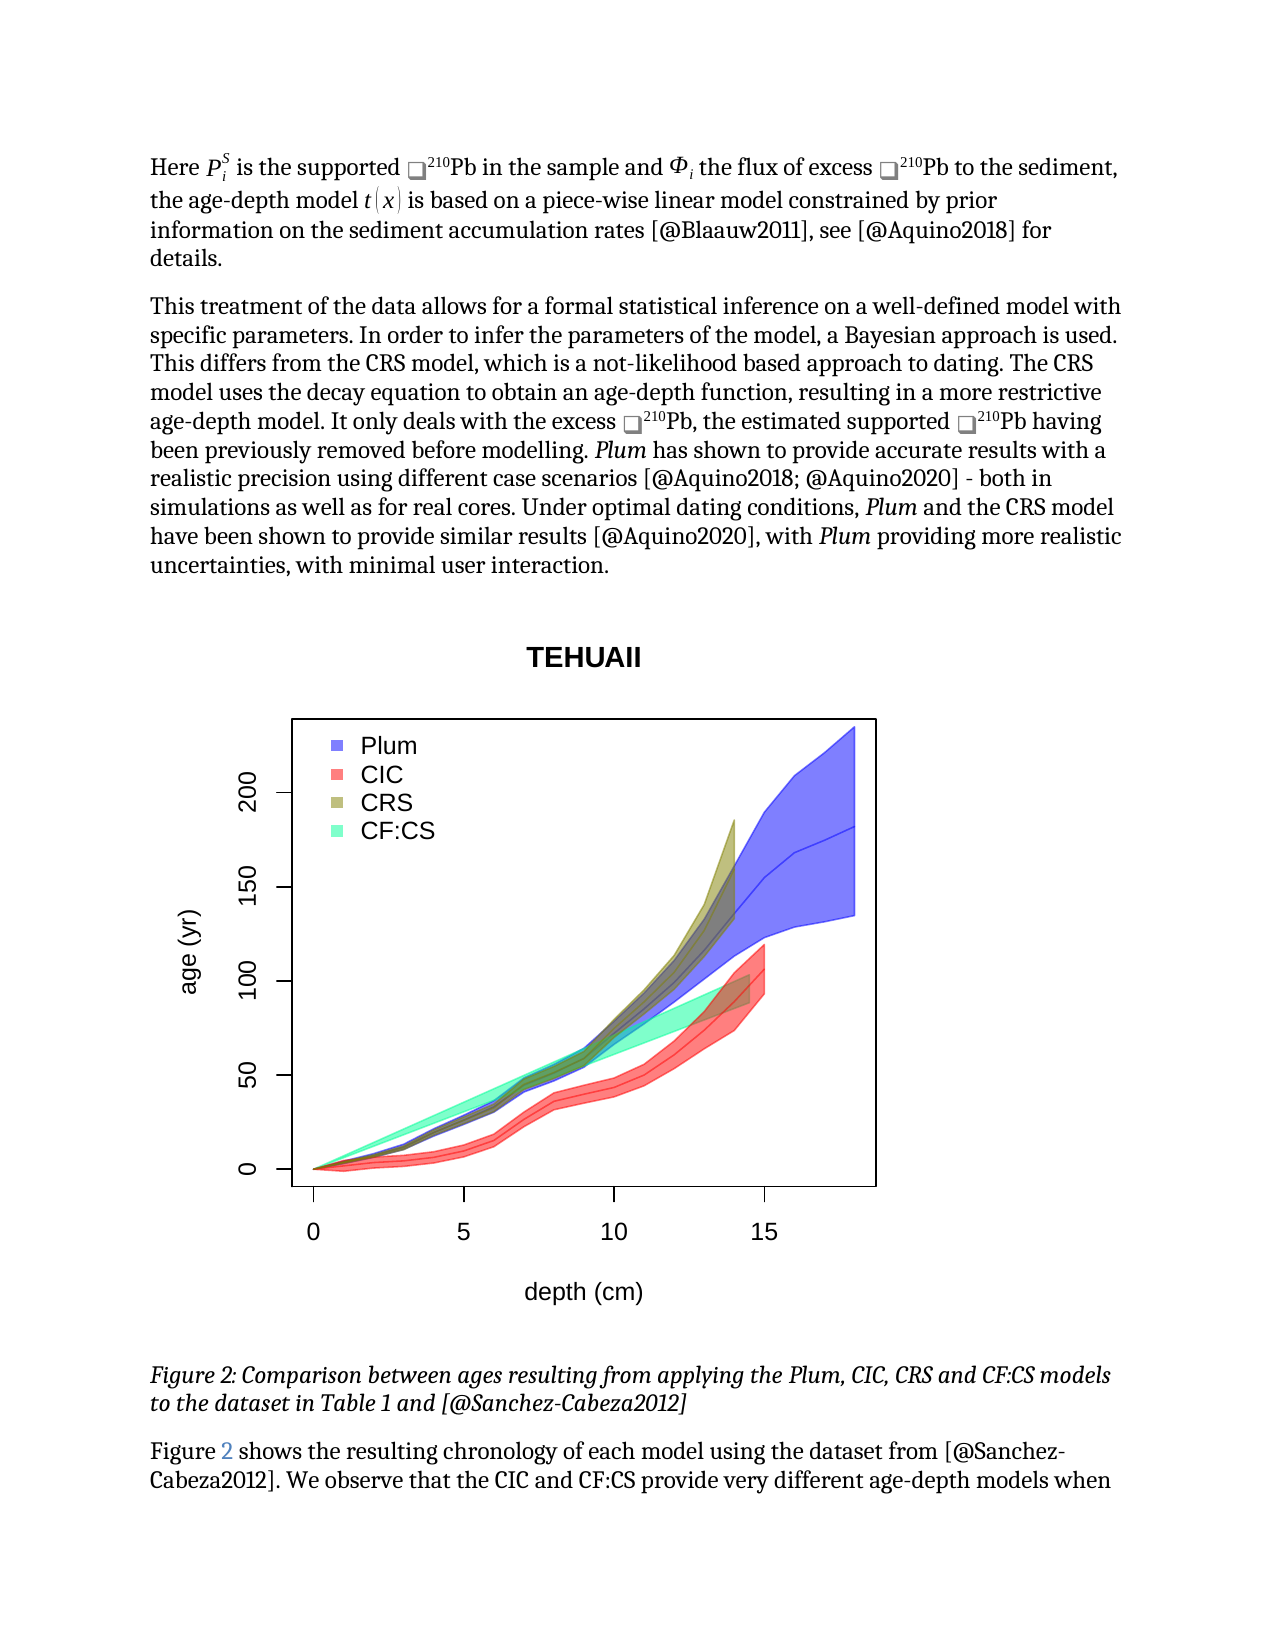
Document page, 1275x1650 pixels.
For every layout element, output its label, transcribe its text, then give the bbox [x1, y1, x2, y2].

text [150, 1437, 1125, 1494]
text Here is the supported Pb in the sample and the flux of excess Pb to the sediment, the age-depth model is based on a piece-wise linear model constrained by prior information on the sediment accumulation rates [@Blaauw2011], see [@Aquino2018] for details. [150, 150, 1125, 273]
text This treatment of the data allows for a formal statistical inference on a well-defined model with specific parameters. In order to infer the parameters of the model, a Bayesian approach is used. This differs from the CRS model, which is a not-likelihood based approach to dating. The CRS model uses the decay equation to obtain an age-depth function, resulting in a more restrictive age-depth model. It only deals with the excess Pb, the estimated supported Pb having been previously removed before modelling. Plum has shown to provide accurate results with a realistic precision using different case scenarios [@Aquino2018; @Aquino2020] - both in simulations as well as for real cores. Under optimal dating conditions, Plum and the CRS model have been shown to provide similar results [@Aquino2020], with Plum providing more realistic uncertainties, with minimal user interaction. [150, 292, 1125, 579]
text Figure 2: Comparison between ages resulting from applying the Plum, CIC, CRS and CF:CS models to the dataset in Table 1 and [@Sanchez-Cabeza2012] [150, 1361, 1125, 1418]
